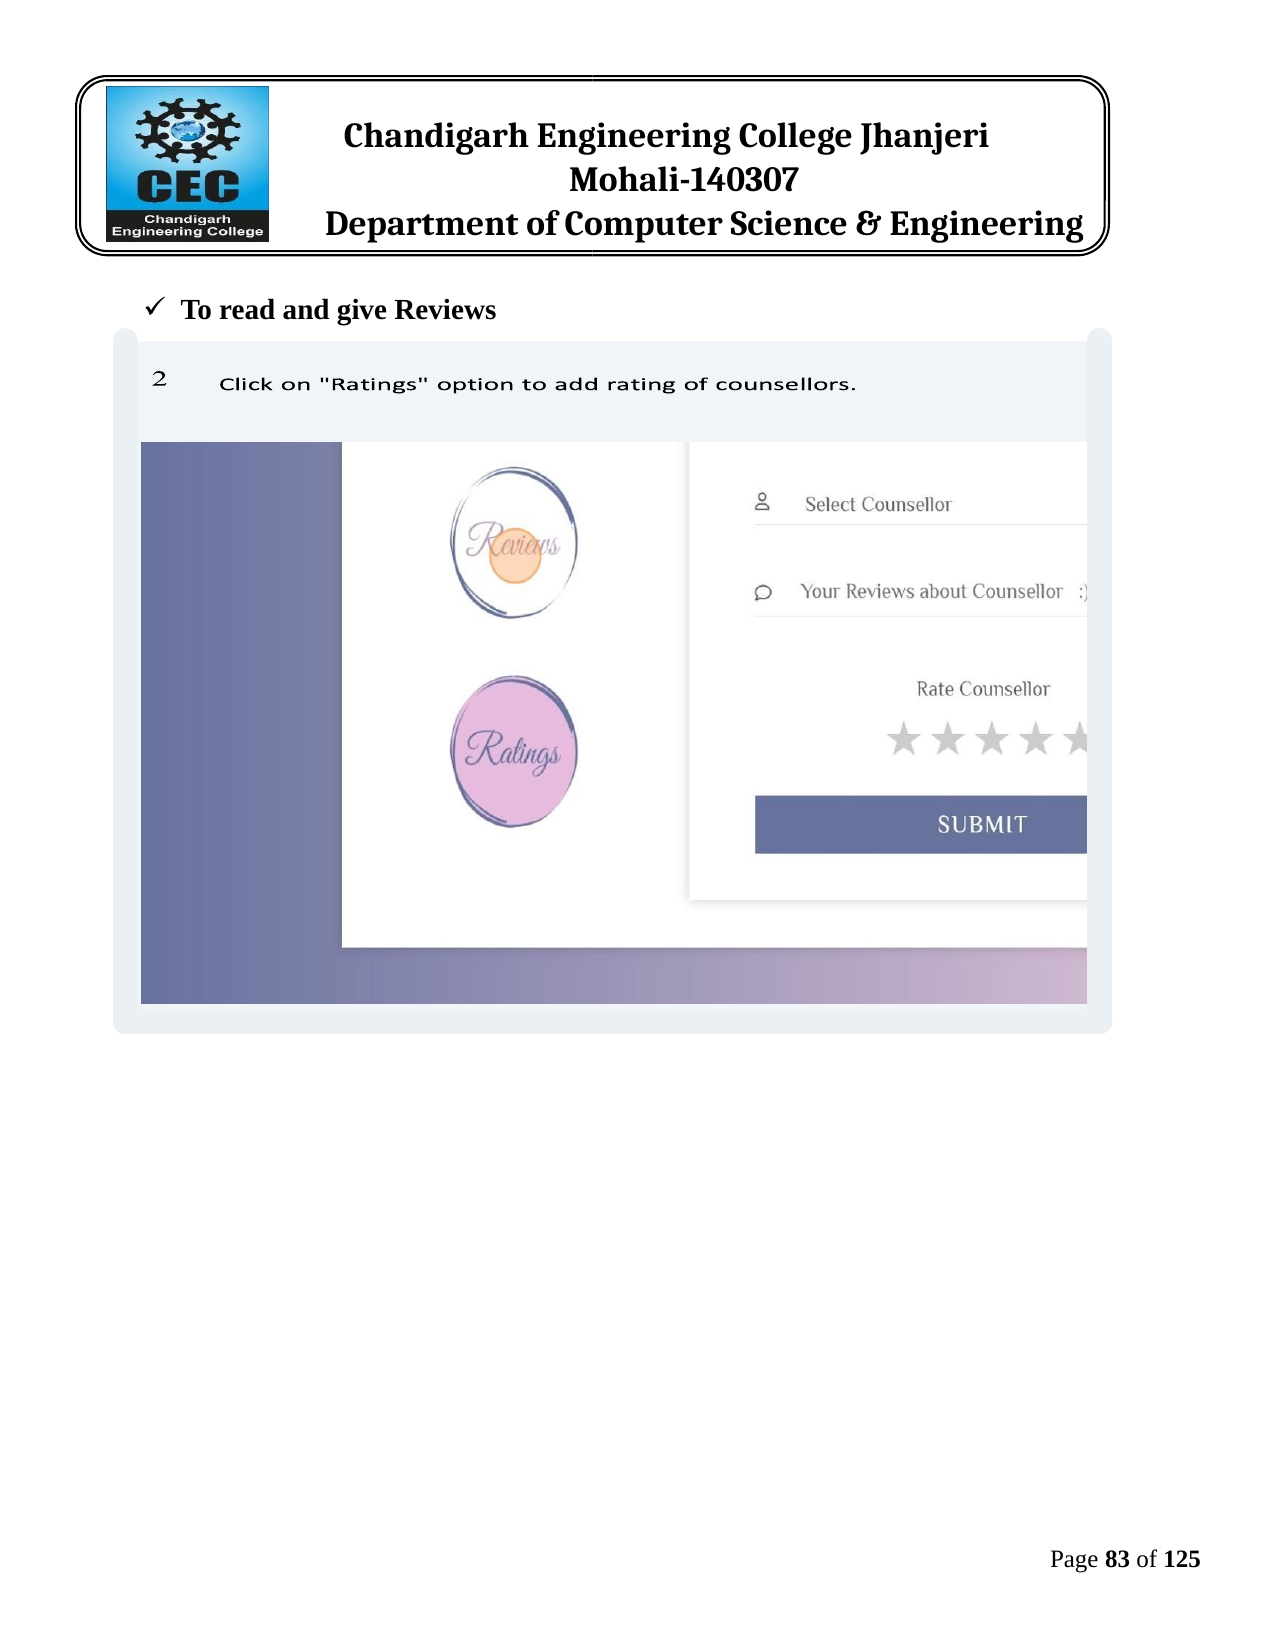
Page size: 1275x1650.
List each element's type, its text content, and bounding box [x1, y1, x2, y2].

picture [148, 365, 198, 421]
picture [106, 209, 269, 242]
picture [215, 372, 969, 416]
list To read and give Reviews [75, 292, 496, 1113]
picture [141, 442, 1087, 1004]
picture [106, 86, 269, 204]
